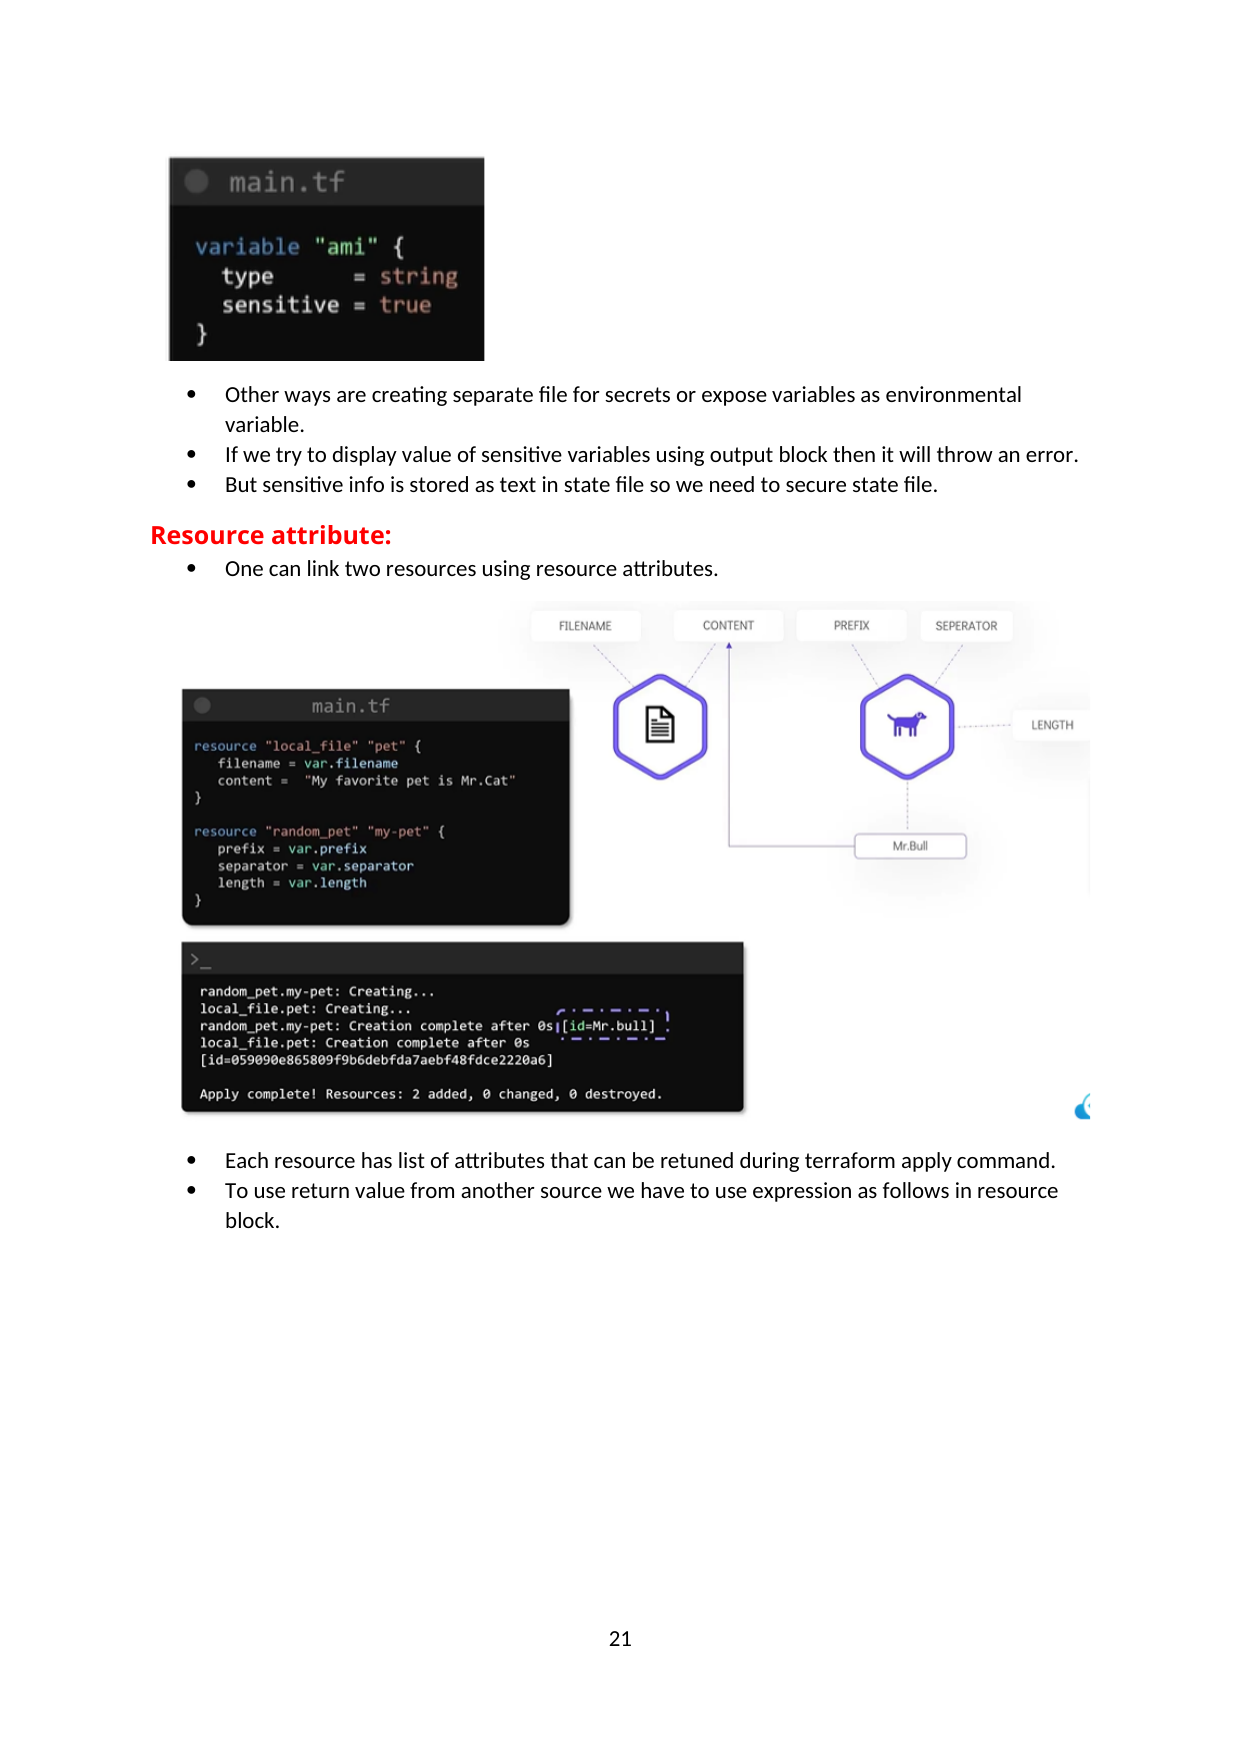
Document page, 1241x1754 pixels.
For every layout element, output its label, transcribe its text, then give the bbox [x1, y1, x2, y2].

picture [150, 601, 1091, 1128]
list Other ways are creating separate file for secrets or expose variables as environmental variable. [187, 380, 1090, 438]
list One can link two resources using resource attributes. [187, 554, 1090, 582]
subtitle Resource attribute: [150, 517, 1090, 551]
list But sensitive info is stored as text in state file so we need to secure state file. [187, 470, 1090, 498]
picture [150, 150, 485, 361]
list To use return value from another source we have to use expression as follows in resource block. [187, 1176, 1090, 1235]
list If we try to display value of sensitive variables using output block then it will throw an error. [187, 440, 1090, 468]
list Each resource has list of attributes that can be retuned during terraform apply command. [187, 1146, 1090, 1174]
